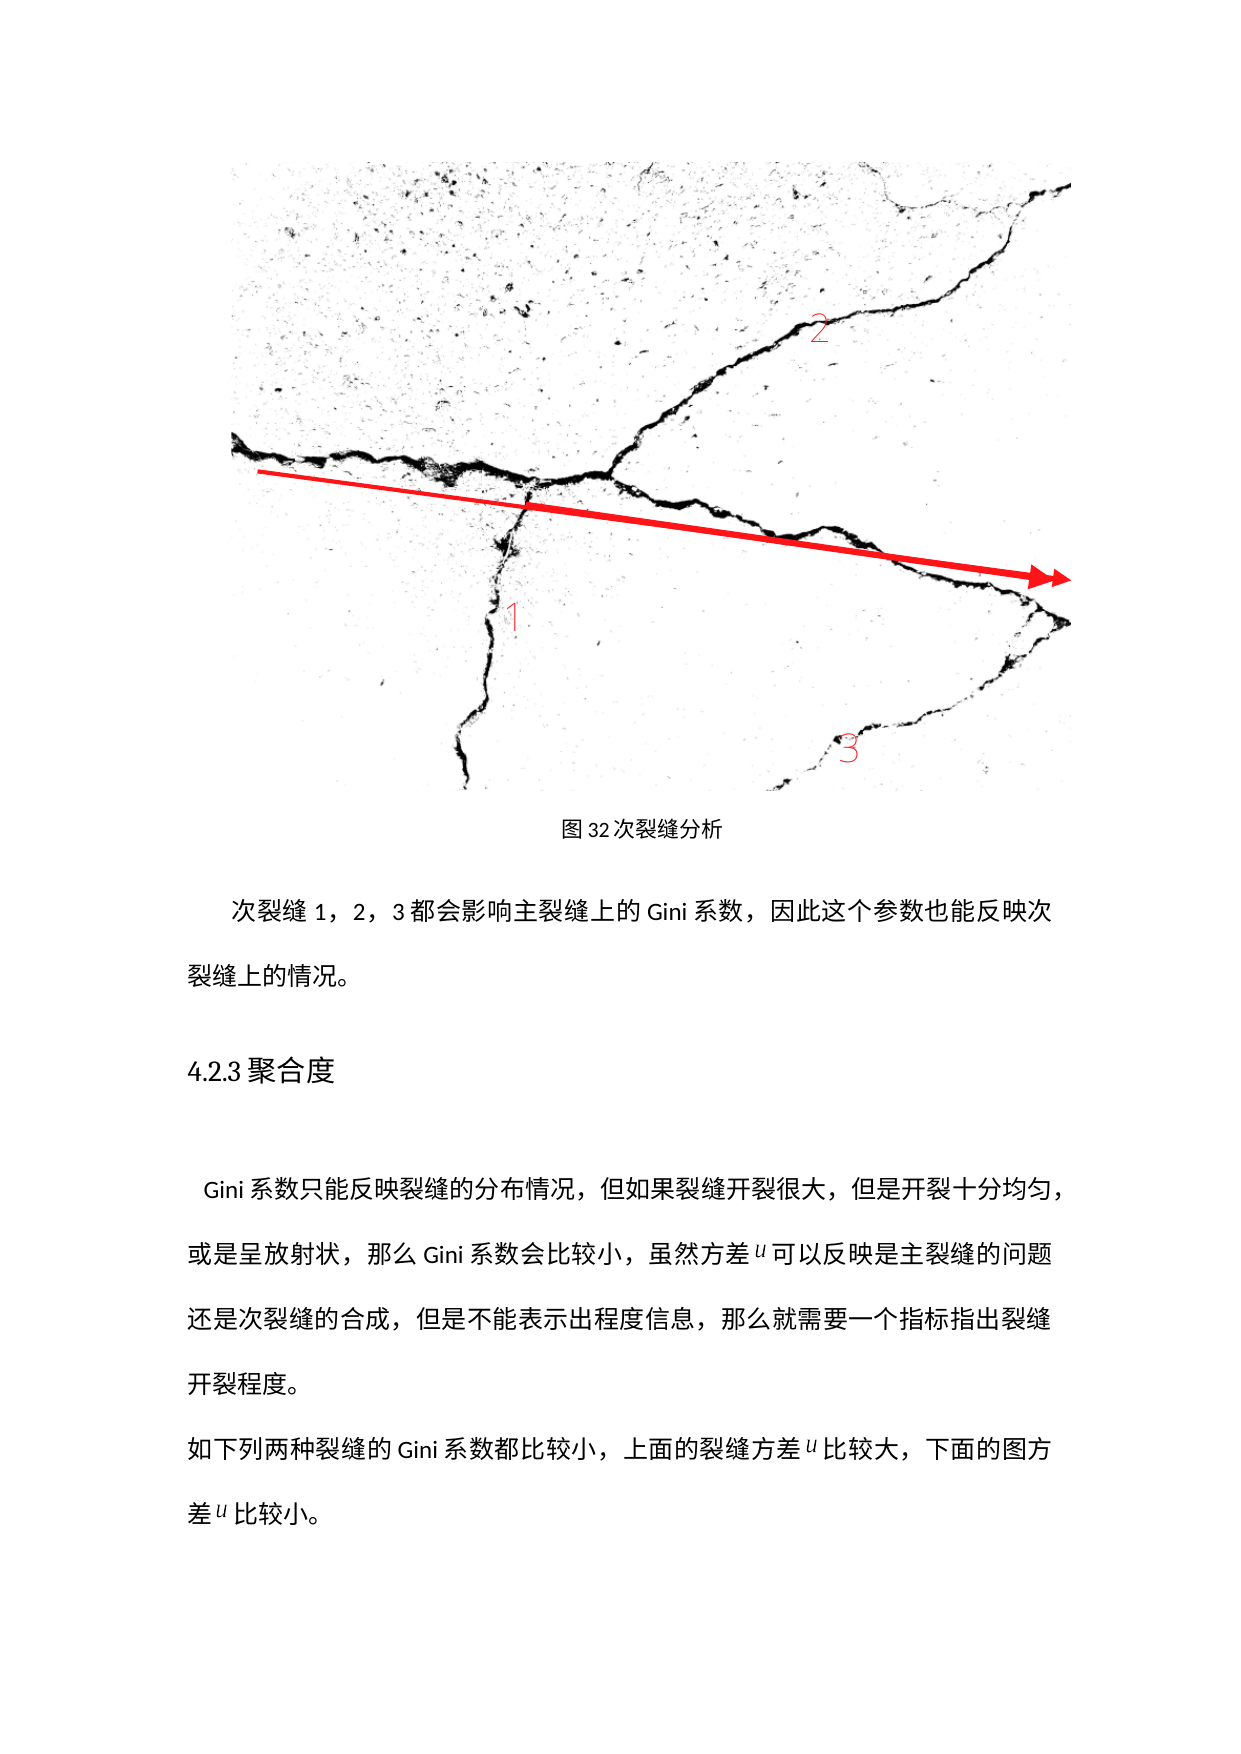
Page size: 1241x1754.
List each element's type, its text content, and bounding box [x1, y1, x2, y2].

subtitle 4.2.3 聚合度 [187, 1036, 1053, 1101]
text 如下列两种裂缝的Gini系数都比较小，上面的裂缝方差比较大，下面的图方差比较小。 [187, 1415, 1053, 1545]
text 图32次裂缝分析 [187, 812, 1053, 844]
text Gini系数只能反映裂缝的分布情况，但如果裂缝开裂很大，但是开裂十分均匀，或是呈放射状，那么Gini系数会比较小，虽然方差可以反映是主裂缝的问题还是次裂缝的合成，但是不能表示出程度信息，那么就需要一个指标指出裂缝开裂程度。 [187, 1155, 1053, 1415]
text 次裂缝1，2，3都会影响主裂缝上的Gini系数，因此这个参数也能反映次裂缝上的情况。 [187, 877, 1053, 1007]
